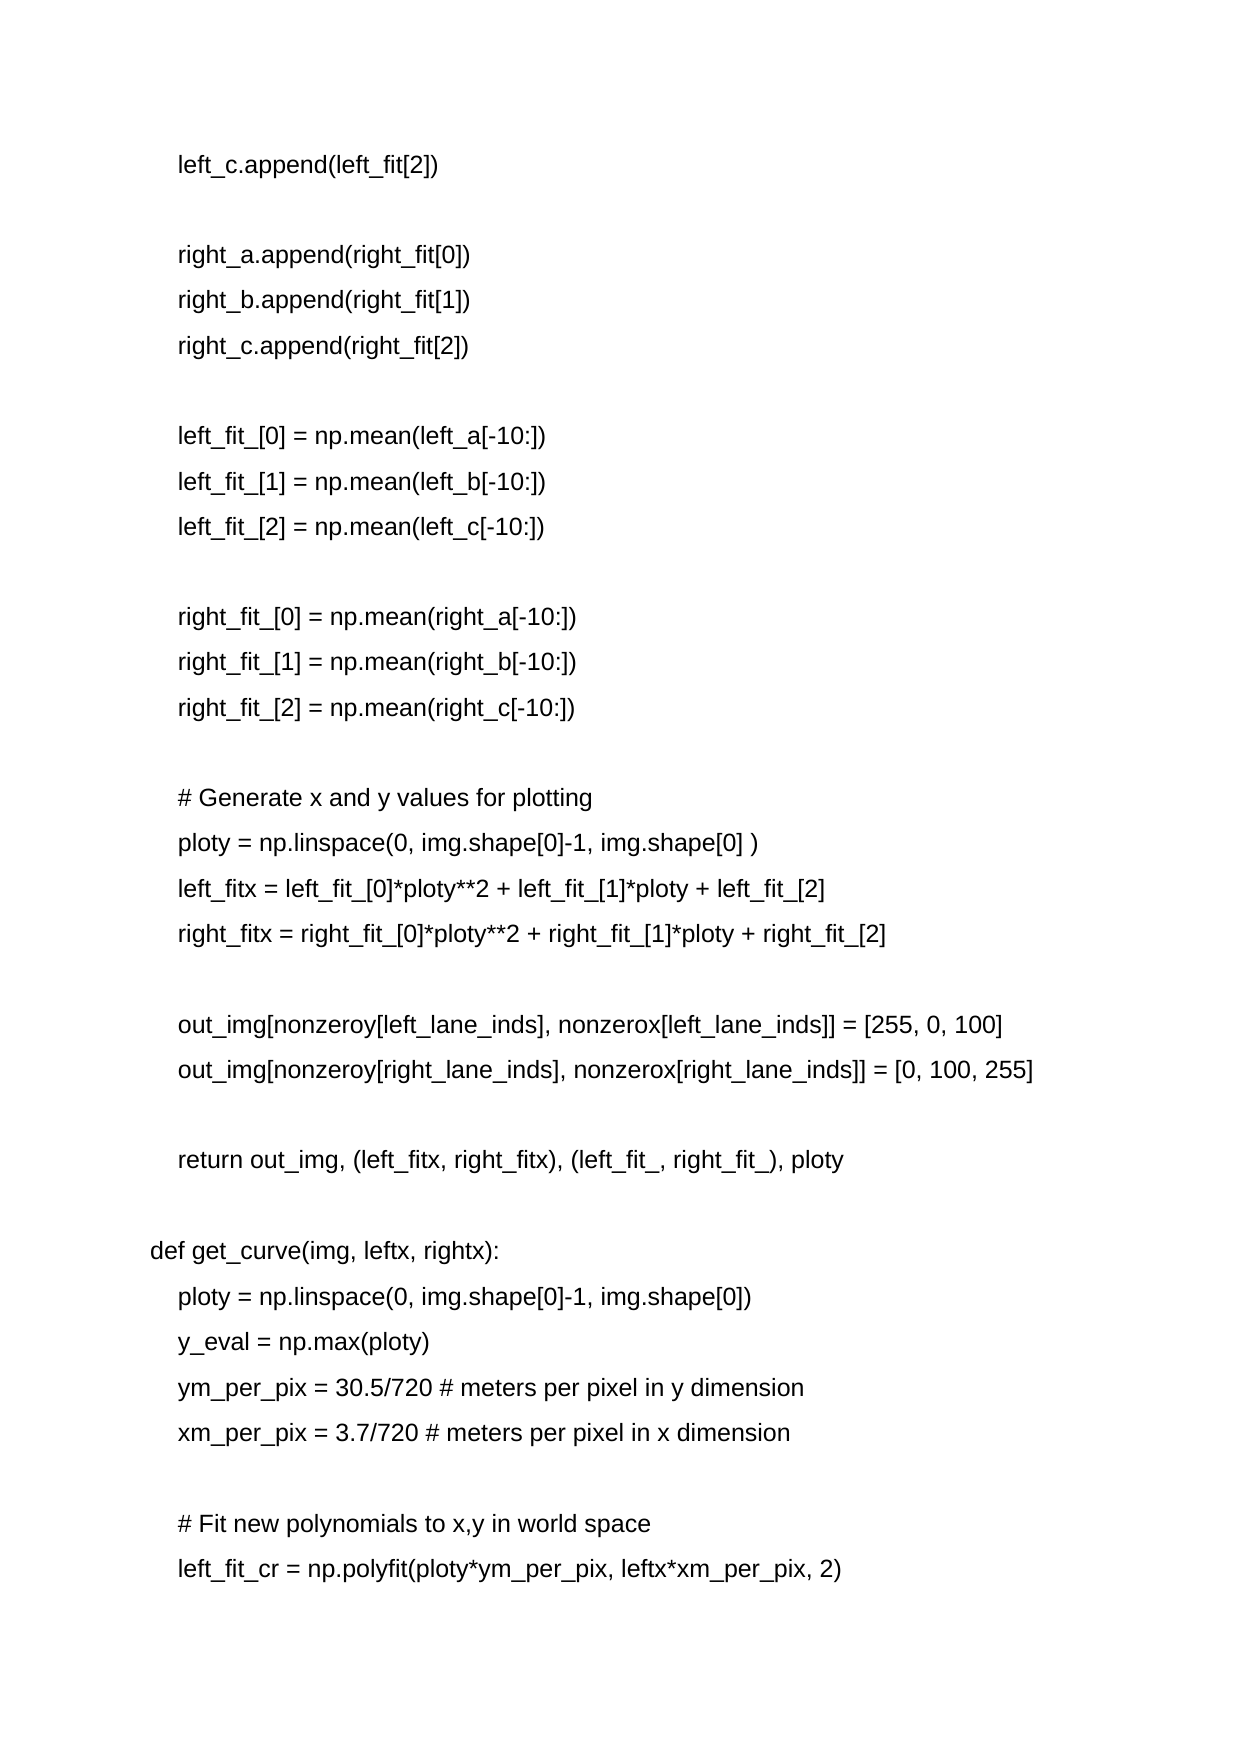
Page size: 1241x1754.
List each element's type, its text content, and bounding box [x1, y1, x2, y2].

text right_b.append(right_fit[1]) [150, 286, 1090, 314]
text left_c.append(left_fit[2]) [150, 150, 1090, 179]
text right_a.append(right_fit[0]) [150, 240, 1090, 269]
text left_fit_[2] = np.mean(left_c[-10:]) [150, 512, 1090, 541]
text right_fit_[0] = np.mean(right_a[-10:]) [150, 602, 1090, 631]
text out_img[nonzeroy[left_lane_inds], nonzerox[left_lane_inds]] = [255, 0, 100] [150, 1010, 1090, 1039]
text left_fit_cr = np.polyfit(ploty*ym_per_pix, leftx*xm_per_pix, 2) [150, 1554, 1090, 1583]
text out_img[nonzeroy[right_lane_inds], nonzerox[right_lane_inds]] = [0, 100, 255] [150, 1055, 1090, 1084]
text left_fit_[0] = np.mean(left_a[-10:]) [150, 421, 1090, 450]
text right_fit_[2] = np.mean(right_c[-10:]) [150, 693, 1090, 722]
text y_eval = np.max(ploty) [150, 1327, 1090, 1356]
text # Fit new polynomials to x,y in world space [150, 1509, 1090, 1538]
text left_fit_[1] = np.mean(left_b[-10:]) [150, 466, 1090, 495]
text right_fitx = right_fit_[0]*ploty**2 + right_fit_[1]*ploty + right_fit_[2] [150, 919, 1090, 948]
text def get_curve(img, leftx, rightx): [150, 1236, 1090, 1265]
text left_fitx = left_fit_[0]*ploty**2 + left_fit_[1]*ploty + left_fit_[2] [150, 874, 1090, 902]
text ploty = np.linspace(0, img.shape[0]-1, img.shape[0] ) [150, 828, 1090, 857]
text return out_img, (left_fitx, right_fitx), (left_fit_, right_fit_), ploty [150, 1146, 1090, 1174]
text # Generate x and y values for plotting [150, 783, 1090, 812]
text ploty = np.linspace(0, img.shape[0]-1, img.shape[0]) [150, 1282, 1090, 1311]
text ym_per_pix = 30.5/720 # meters per pixel in y dimension [150, 1373, 1090, 1401]
text xm_per_pix = 3.7/720 # meters per pixel in x dimension [150, 1418, 1090, 1447]
text right_c.append(right_fit[2]) [150, 331, 1090, 360]
text right_fit_[1] = np.mean(right_b[-10:]) [150, 647, 1090, 676]
